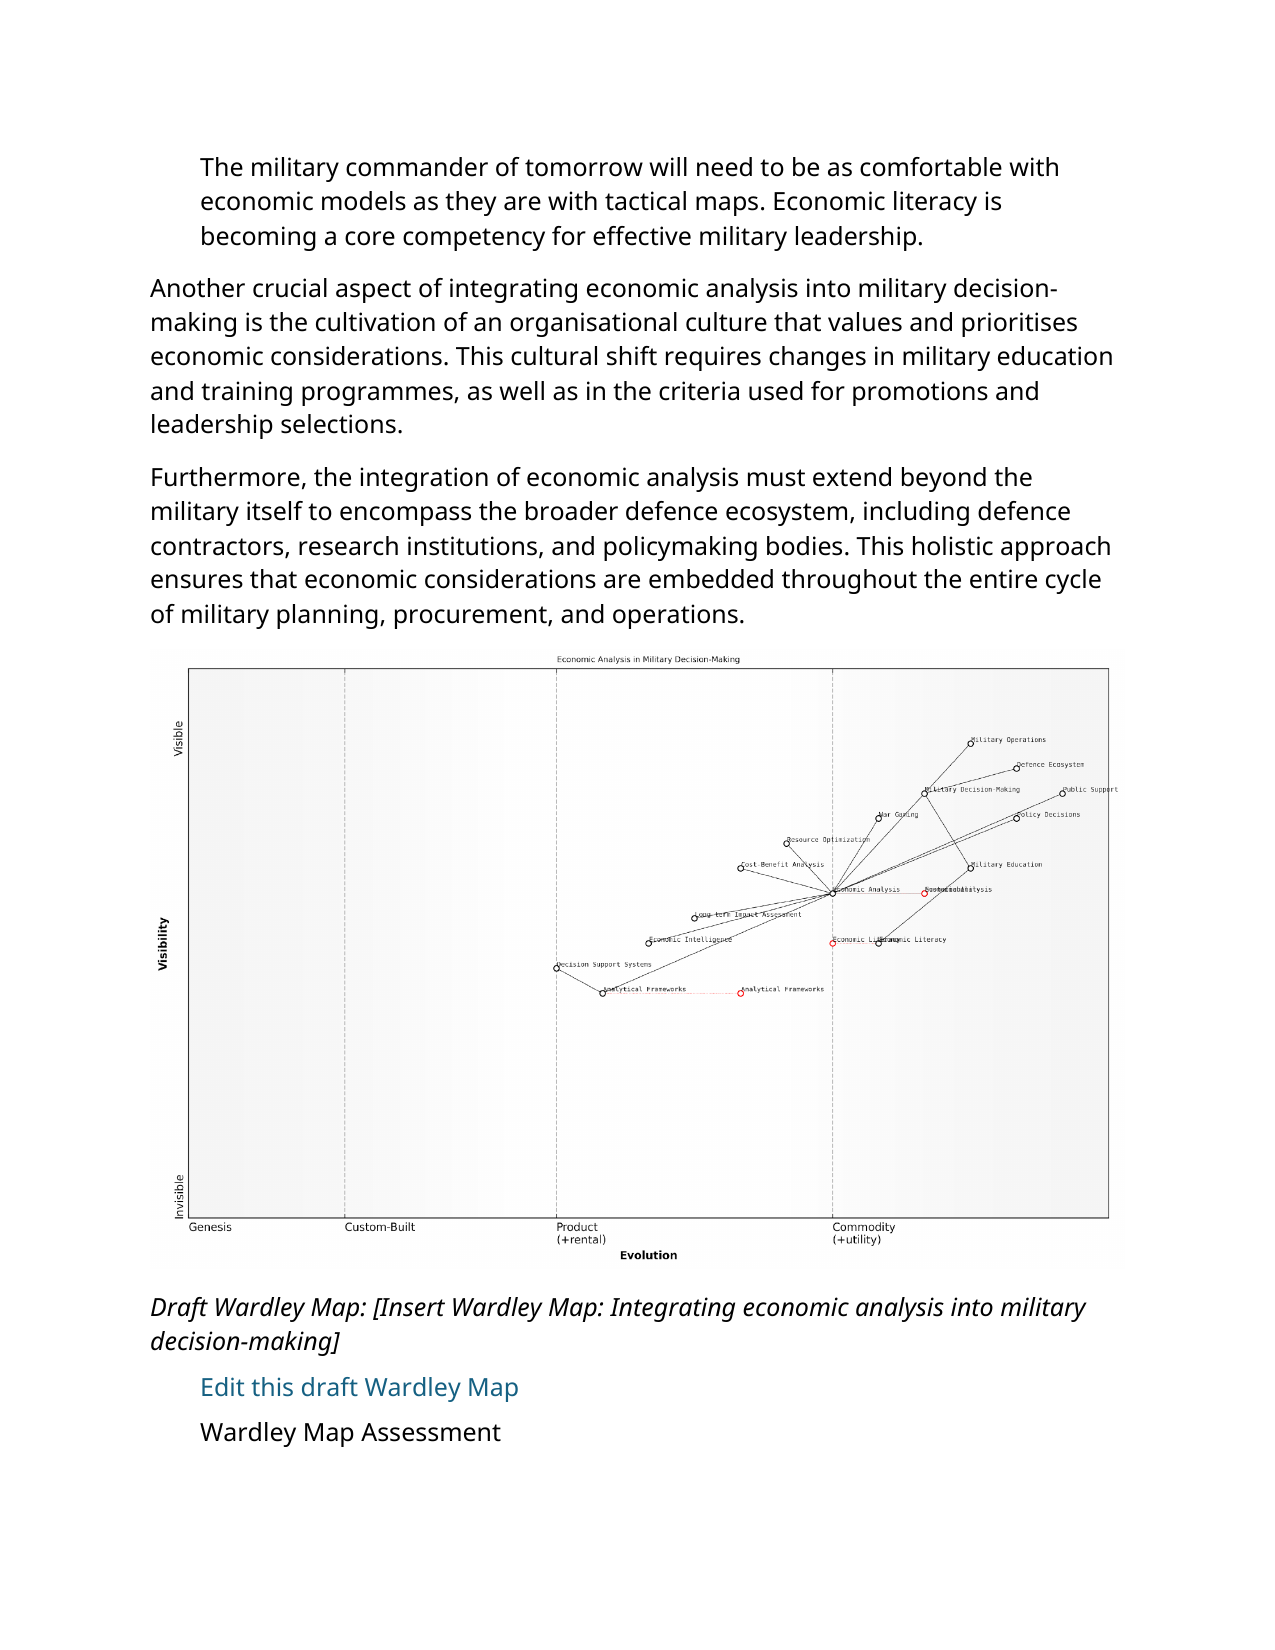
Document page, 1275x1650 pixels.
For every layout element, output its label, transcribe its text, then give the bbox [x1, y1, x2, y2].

text Draft Wardley Map: [Insert Wardley Map: Integrating economic analysis into military decision-making] [150, 1289, 1125, 1357]
text Another crucial aspect of integrating economic analysis into military decision-making is the cultivation of an organisational culture that values and prioritises economic considerations. This cultural shift requires changes in military education and training programmes, as well as in the criteria used for promotions and leadership selections. [150, 271, 1125, 441]
text Edit this draft Wardley Map [200, 1370, 1075, 1404]
text The military commander of tomorrow will need to be as comfortable with economic models as they are with tactical maps. Economic literacy is becoming a core competency for effective military leadership. [200, 150, 1075, 252]
picture [150, 649, 1125, 1269]
text Furthermore, the integration of economic analysis must extend beyond the military itself to encompass the broader defence ecosystem, including defence contractors, research institutions, and policymaking bodies. This holistic approach ensures that economic considerations are embedded throughout the entire cycle of military planning, procurement, and operations. [150, 460, 1125, 630]
text Wardley Map Assessment [200, 1414, 1075, 1448]
